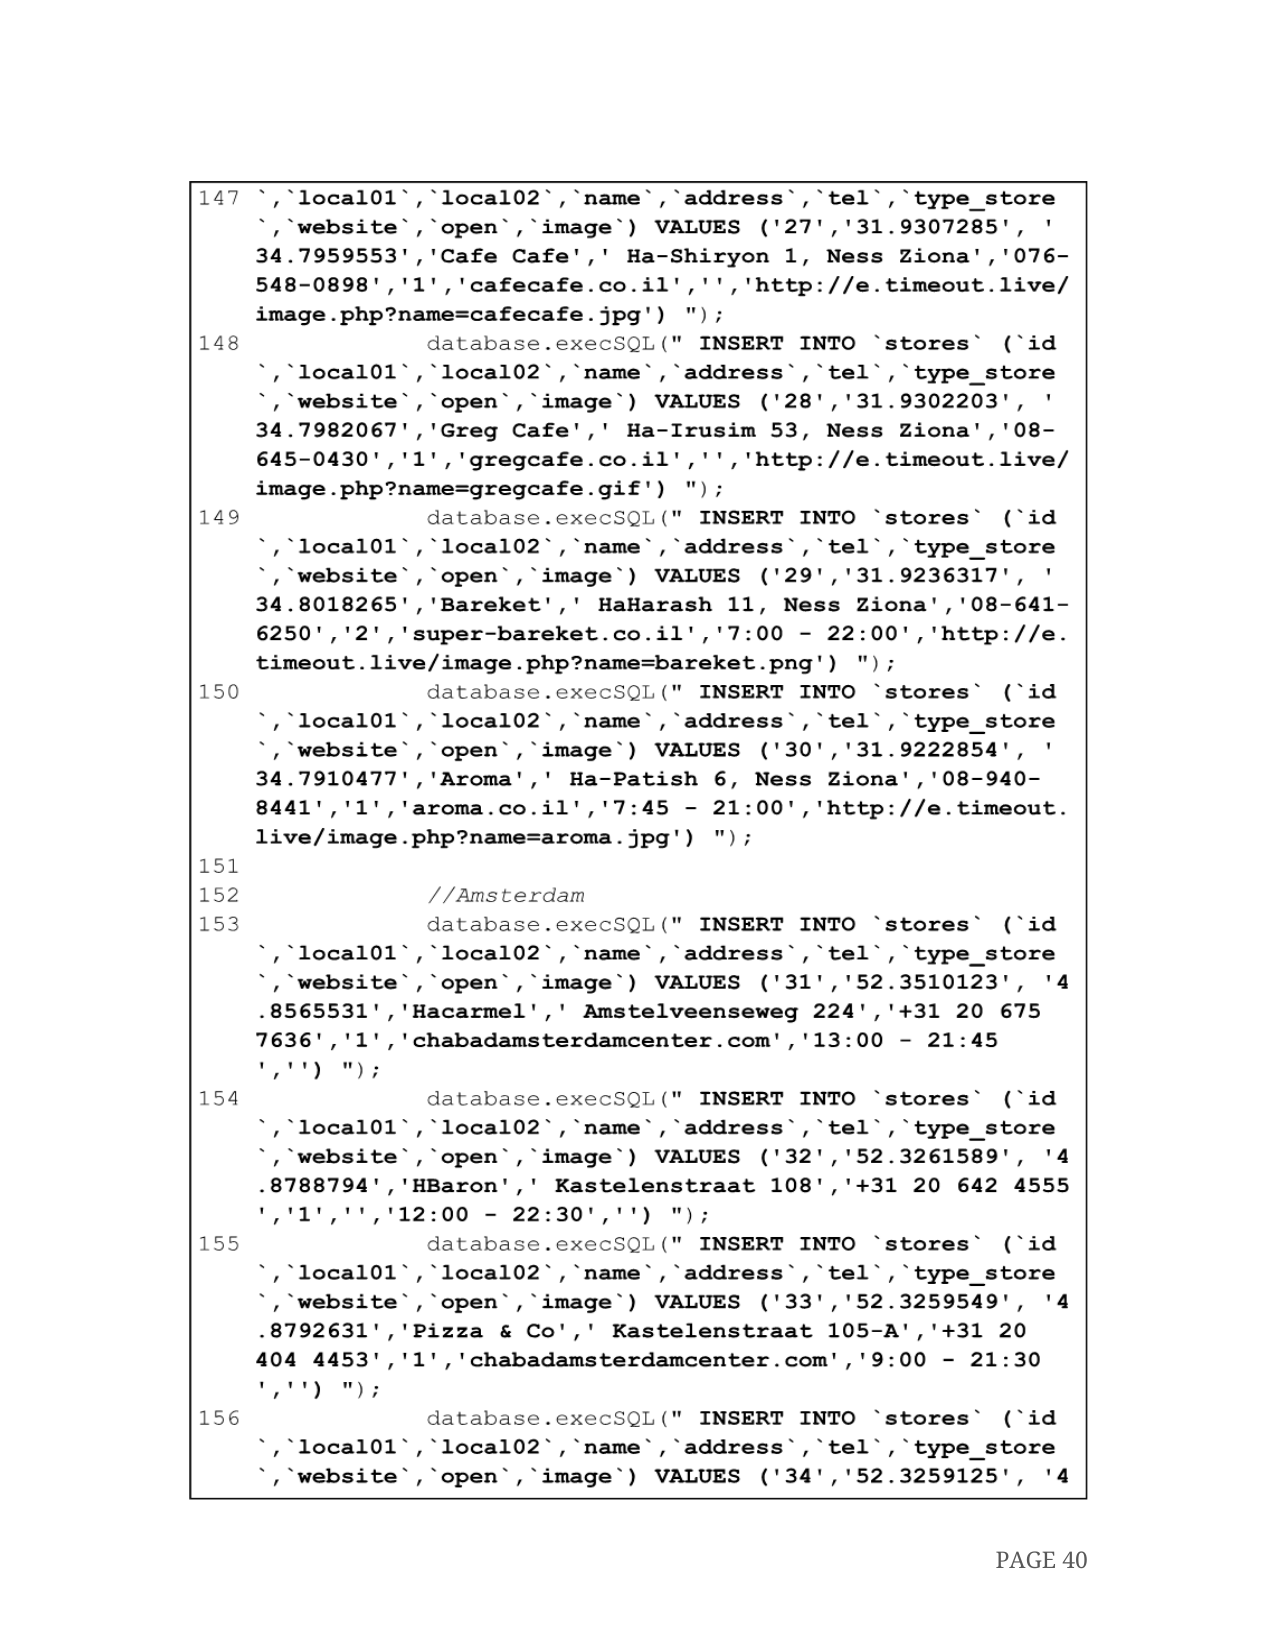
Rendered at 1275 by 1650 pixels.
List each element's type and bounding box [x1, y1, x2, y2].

picture [187, 180, 1088, 1501]
